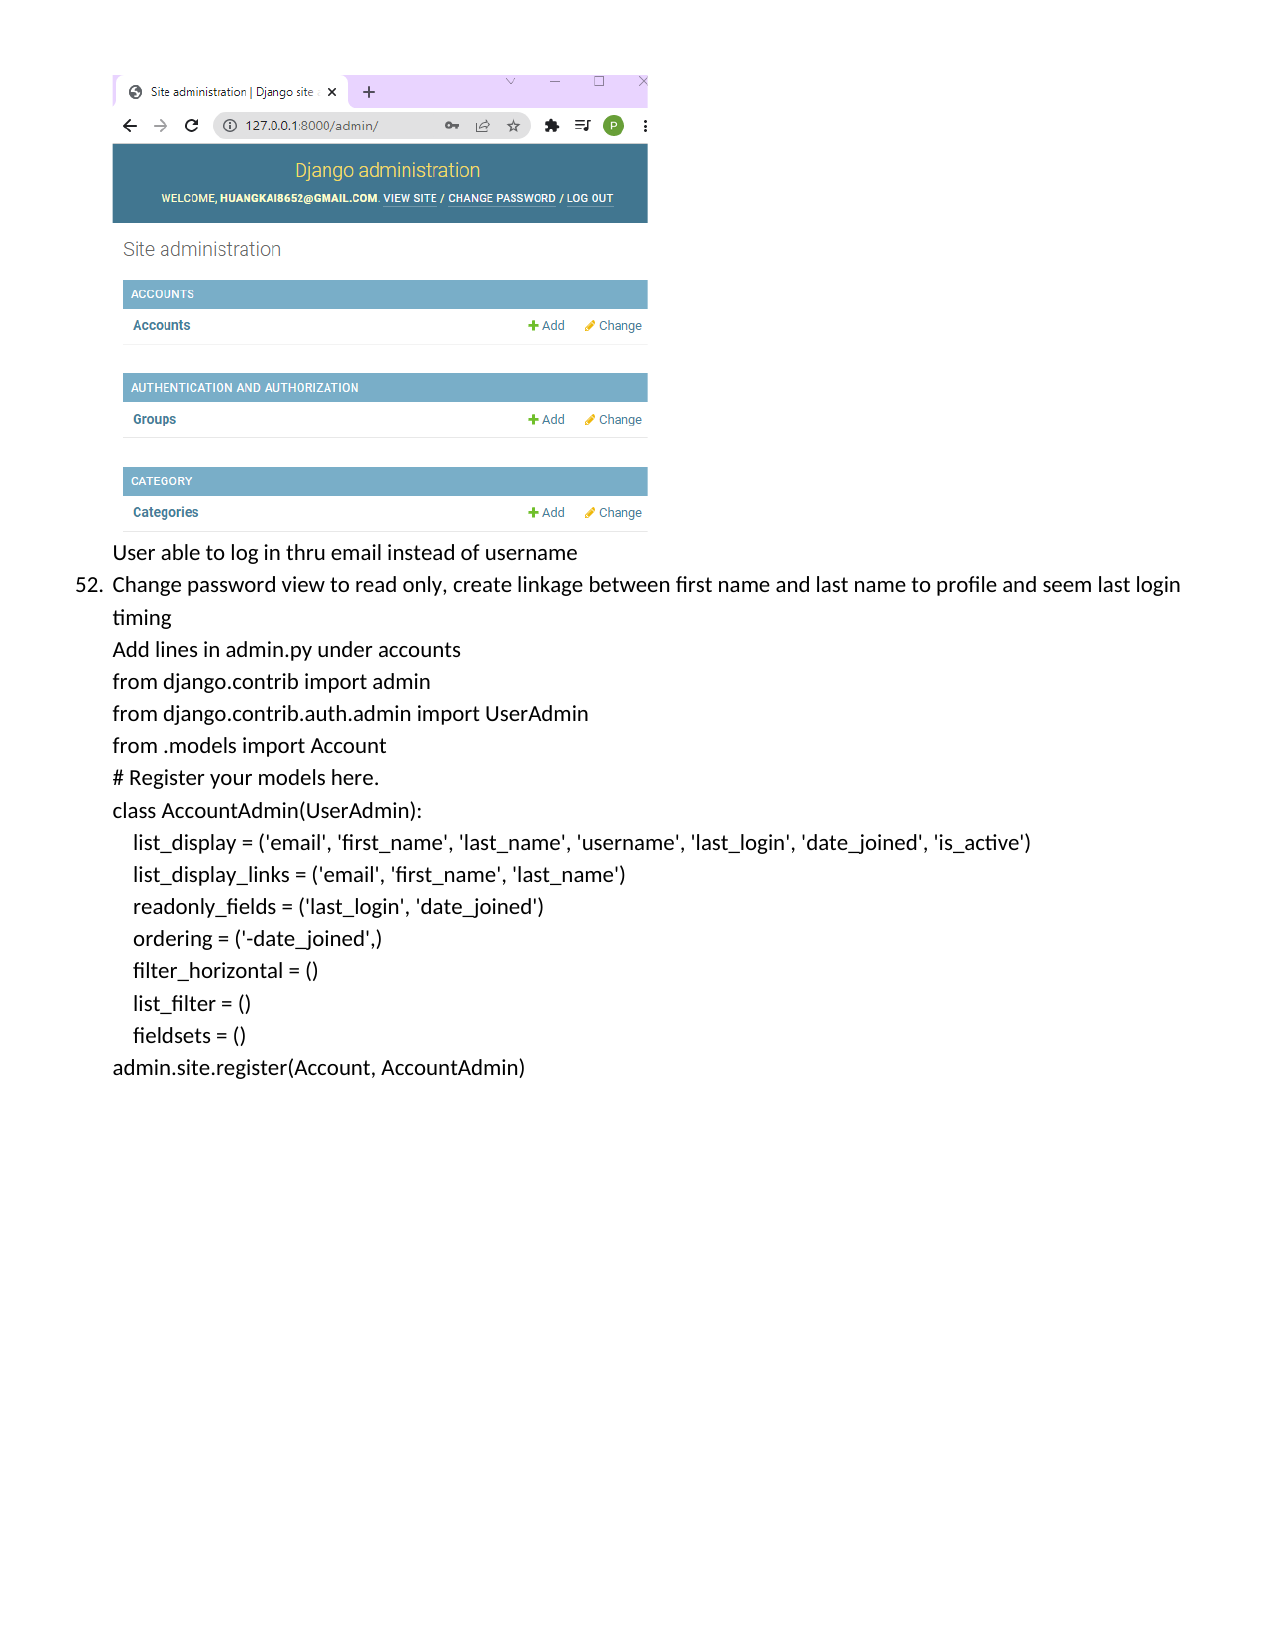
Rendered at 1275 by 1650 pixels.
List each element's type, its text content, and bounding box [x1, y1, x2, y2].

list class AccountAdmin(UserAdmin): [112, 796, 1200, 824]
list admin.site.register(Account, AccountAdmin) [112, 1053, 1200, 1081]
picture [112, 75, 648, 534]
list from django.contrib import admin [112, 667, 1200, 695]
list from django.contrib.auth.admin import UserAdmin [112, 699, 1200, 727]
list from .models import Account [112, 731, 1200, 759]
list fieldsets = () [112, 1021, 1200, 1049]
list # Register your models here. [112, 763, 1200, 792]
list list_filter = () [112, 989, 1200, 1017]
list readonly_fields = ('last_login', 'date_joined') [112, 892, 1200, 920]
list Add lines in admin.py under accounts [112, 635, 1200, 663]
list list_display_links = ('email', 'first_name', 'last_name') [112, 860, 1200, 888]
list User able to log in thru email instead of username [112, 538, 1200, 566]
list ordering = ('-date_joined',) [112, 924, 1200, 952]
list filter_horizontal = () [112, 957, 1200, 985]
list Change password view to read only, create linkage between first name and last name to profile and seem last login timing [75, 570, 1200, 631]
list list_display = ('email', 'first_name', 'last_name', 'username', 'last_login', 'date_joined', 'is_active') [112, 828, 1200, 856]
